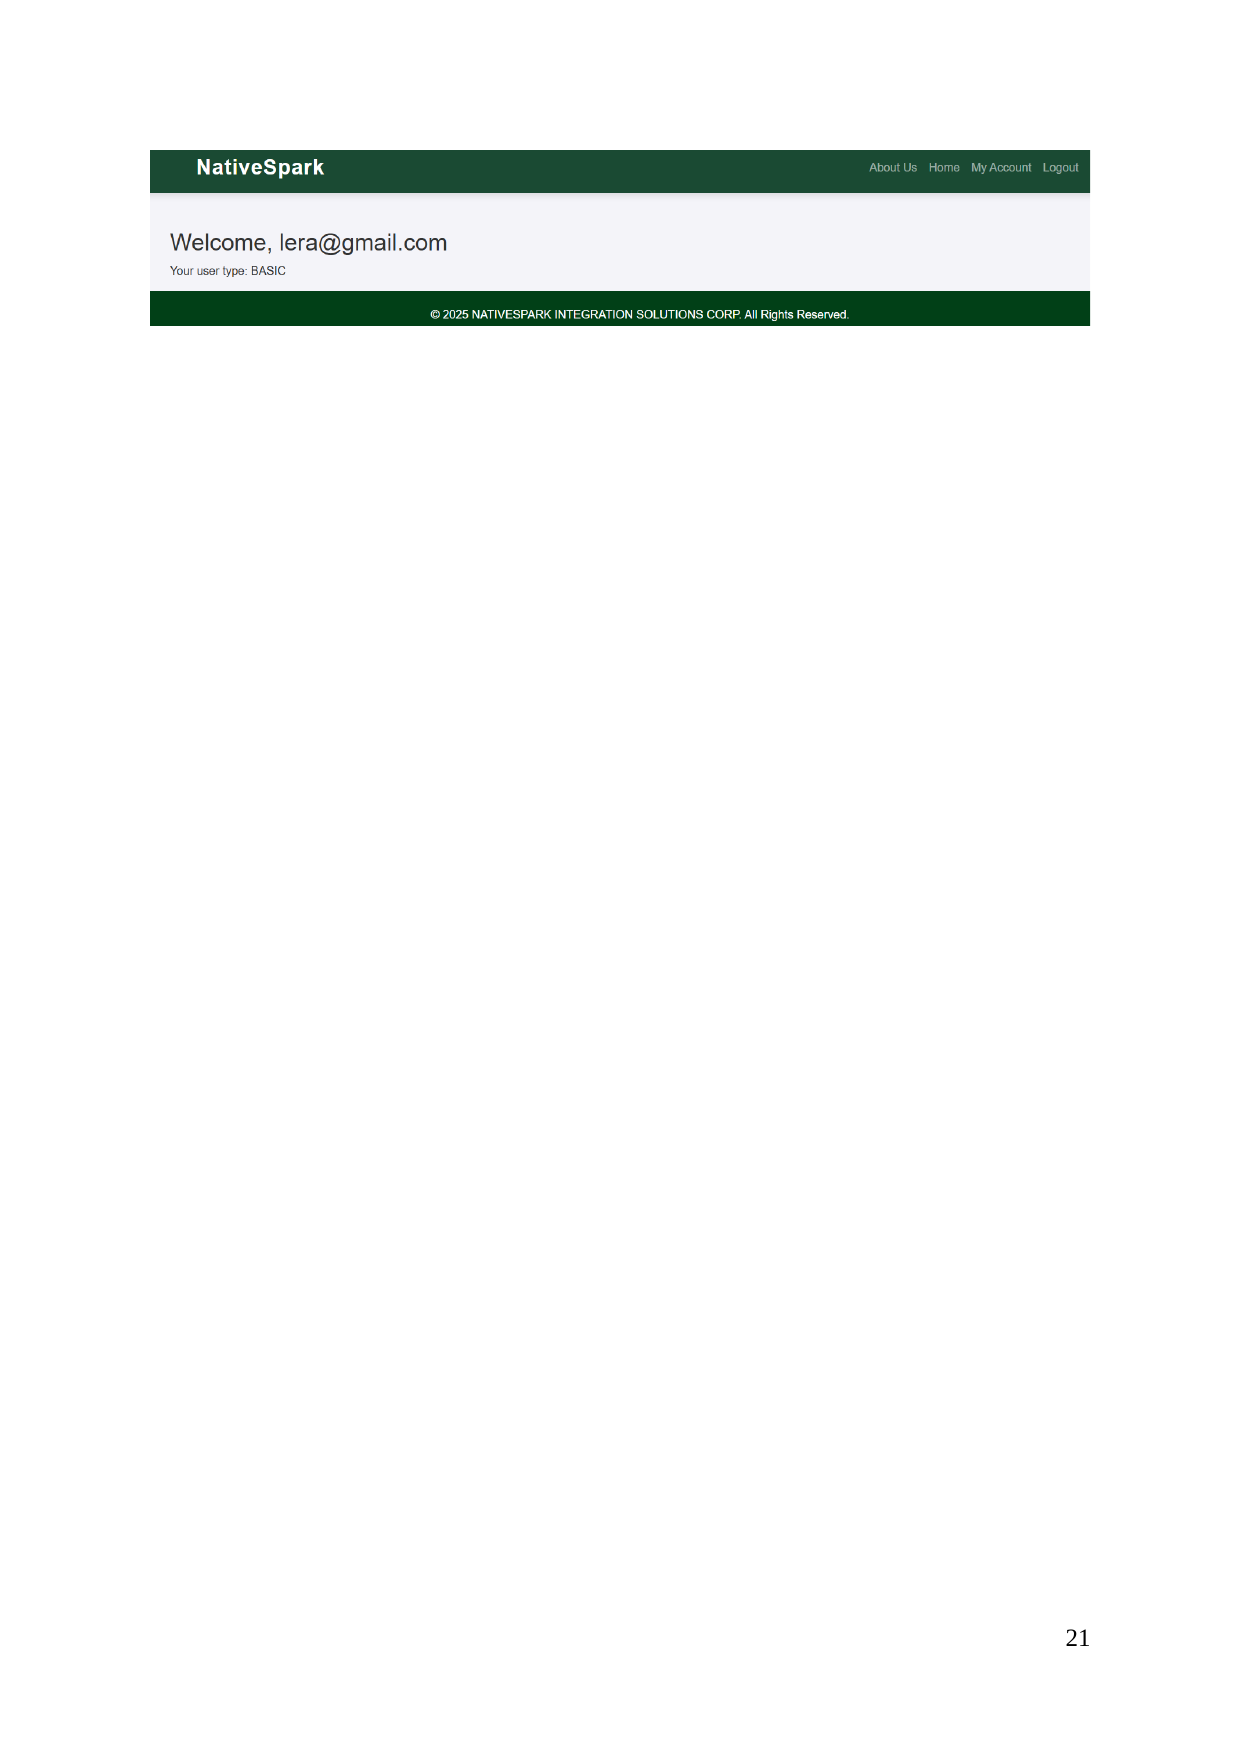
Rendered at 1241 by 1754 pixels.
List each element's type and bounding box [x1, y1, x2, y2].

picture [150, 150, 1091, 326]
